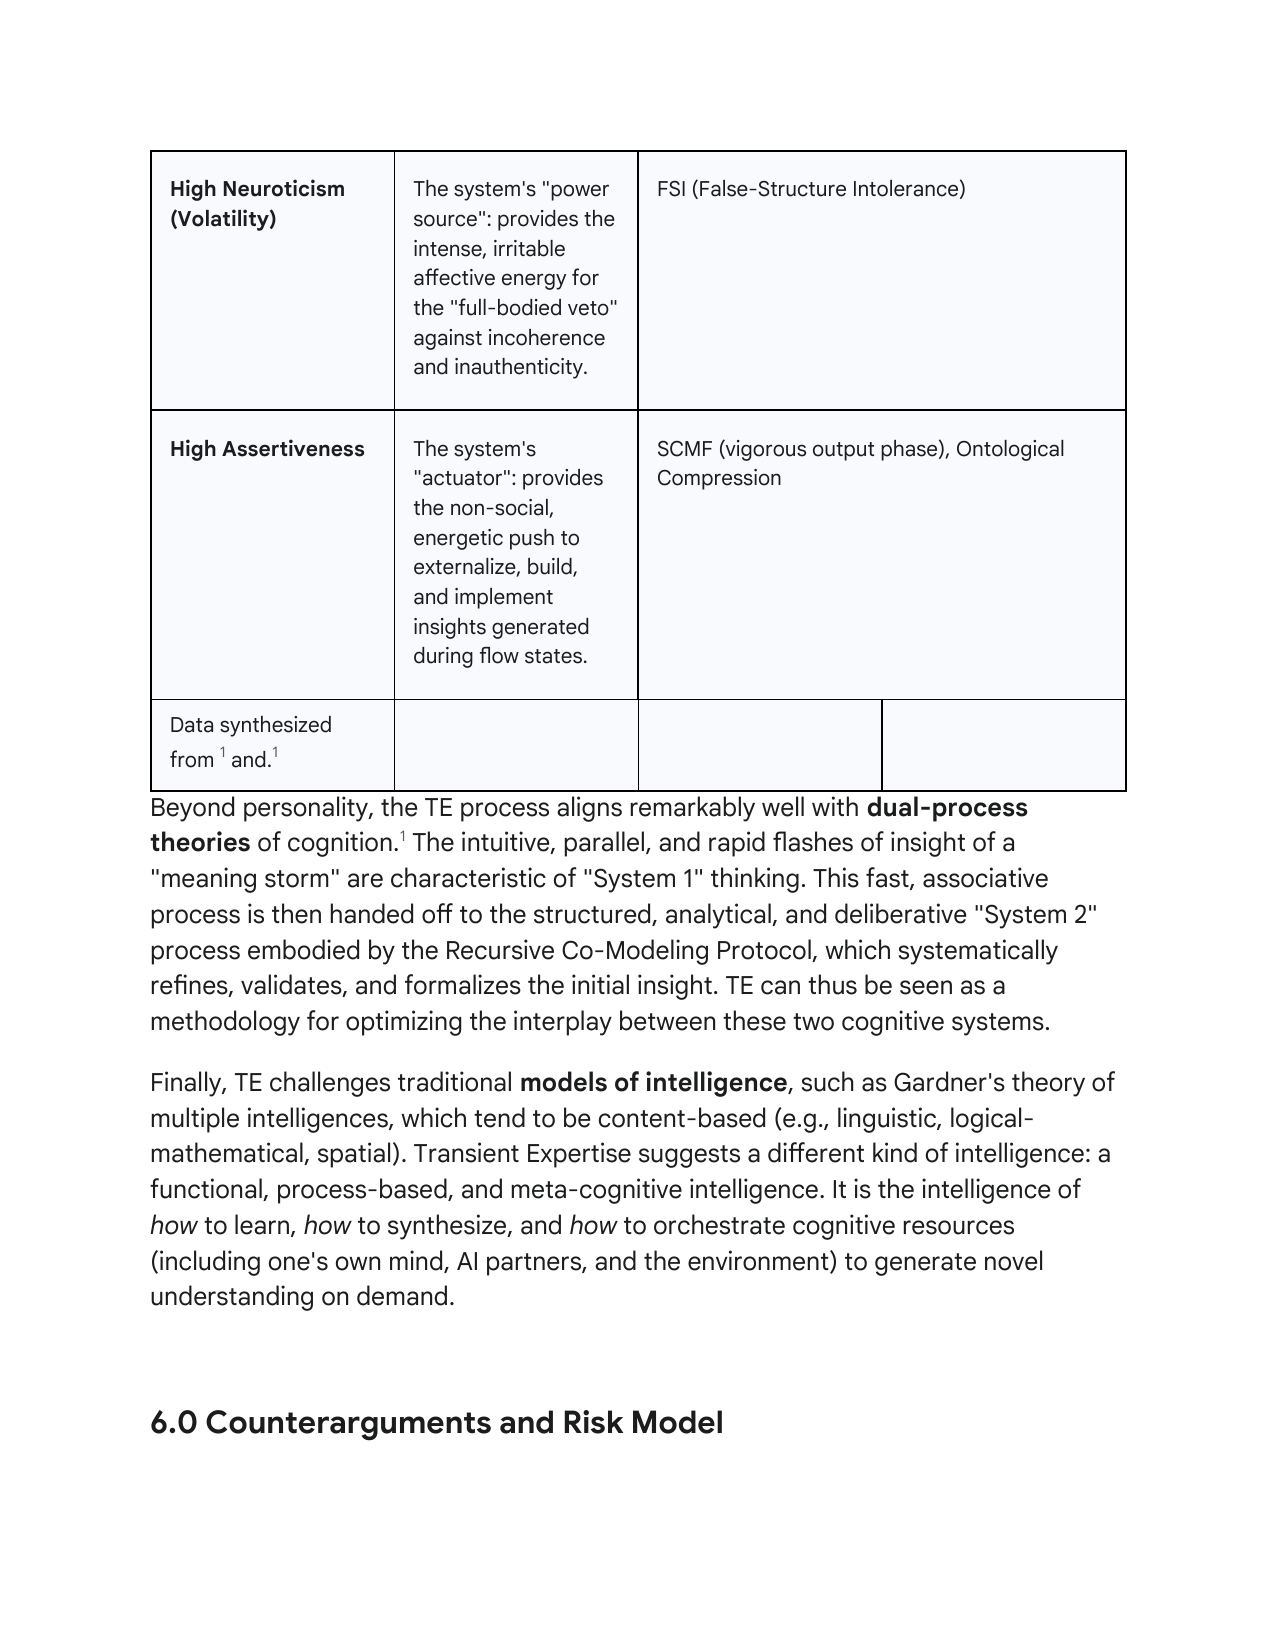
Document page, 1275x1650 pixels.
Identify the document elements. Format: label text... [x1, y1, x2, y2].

subtitle 6.0 Counterarguments and Risk Model [150, 1403, 1125, 1442]
table_cell The system's "power source": provides the intense, irritable affective energy for the "full-bodied veto" against incoherence and inauthenticity. [395, 152, 637, 409]
table_cell High Assertiveness [152, 411, 394, 698]
table_cell Data synthesized from 1 and.1 [152, 700, 394, 790]
table_cell [883, 700, 1125, 790]
text Finally, TE challenges traditional models of intelligence, such as Gardner's theory of multiple intelligences, which tend to be content-based (e.g., linguistic, logical-mathematical, spatial). Transient Expertise suggests a different kind of intelligence: a functional, process-based, and meta-cognitive intelligence. It is the intelligence of how to learn, how to synthesize, and how to orchestrate cognitive resources (including one's own mind, AI partners, and the environment) to generate novel understanding on demand. [150, 1067, 1125, 1313]
table_cell [395, 700, 638, 790]
table_cell FSI (False-Structure Intolerance) [639, 152, 1125, 409]
table_cell The system's "actuator": provides the non-social, energetic push to externalize, build, and implement insights generated during flow states. [395, 411, 637, 698]
table_cell [639, 700, 881, 790]
table_cell SCMF (vigorous output phase), Ontological Compression [639, 411, 1125, 698]
table_cell High Neuroticism (Volatility) [152, 152, 394, 409]
text Beyond personality, the TE process aligns remarkably well with dual-process theories of cognition.1 The intuitive, parallel, and rapid flashes of insight of a "meaning storm" are characteristic of "System 1" thinking. This fast, associative process is then handed off to the structured, analytical, and deliberative "System 2" process embodied by the Recursive Co-Modeling Protocol, which systematically refines, validates, and formalizes the initial insight. TE can thus be seen as a methodology for optimizing the interplay between these two cognitive systems. [150, 792, 1125, 1038]
